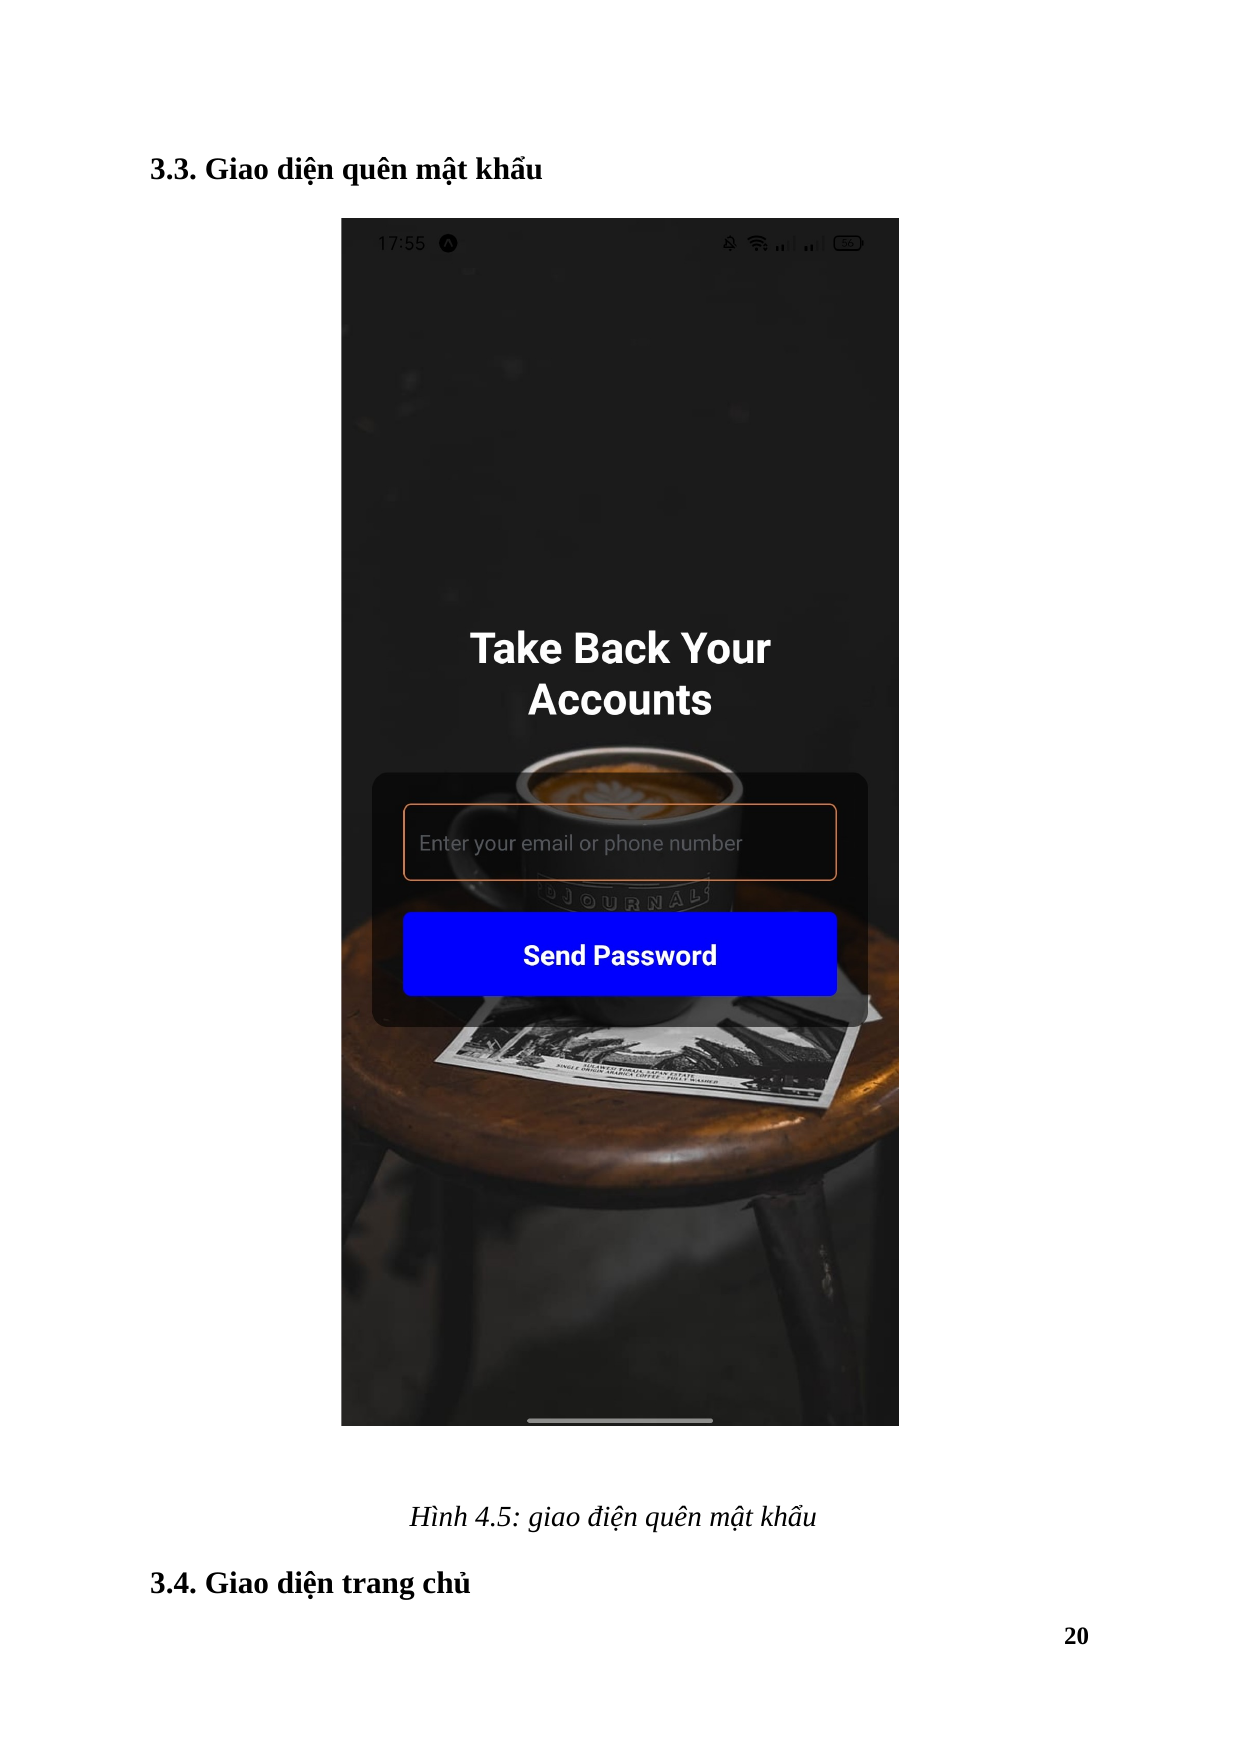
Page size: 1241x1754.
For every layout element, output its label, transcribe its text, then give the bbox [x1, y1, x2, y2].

text 3.3. Giao diện quên mật khẩu [150, 150, 1090, 186]
picture [341, 218, 899, 1426]
text 3.4. Giao diện trang chủ [150, 1565, 1090, 1601]
text Hình 4.5: giao điện quên mật khẩu [225, 1499, 1090, 1533]
